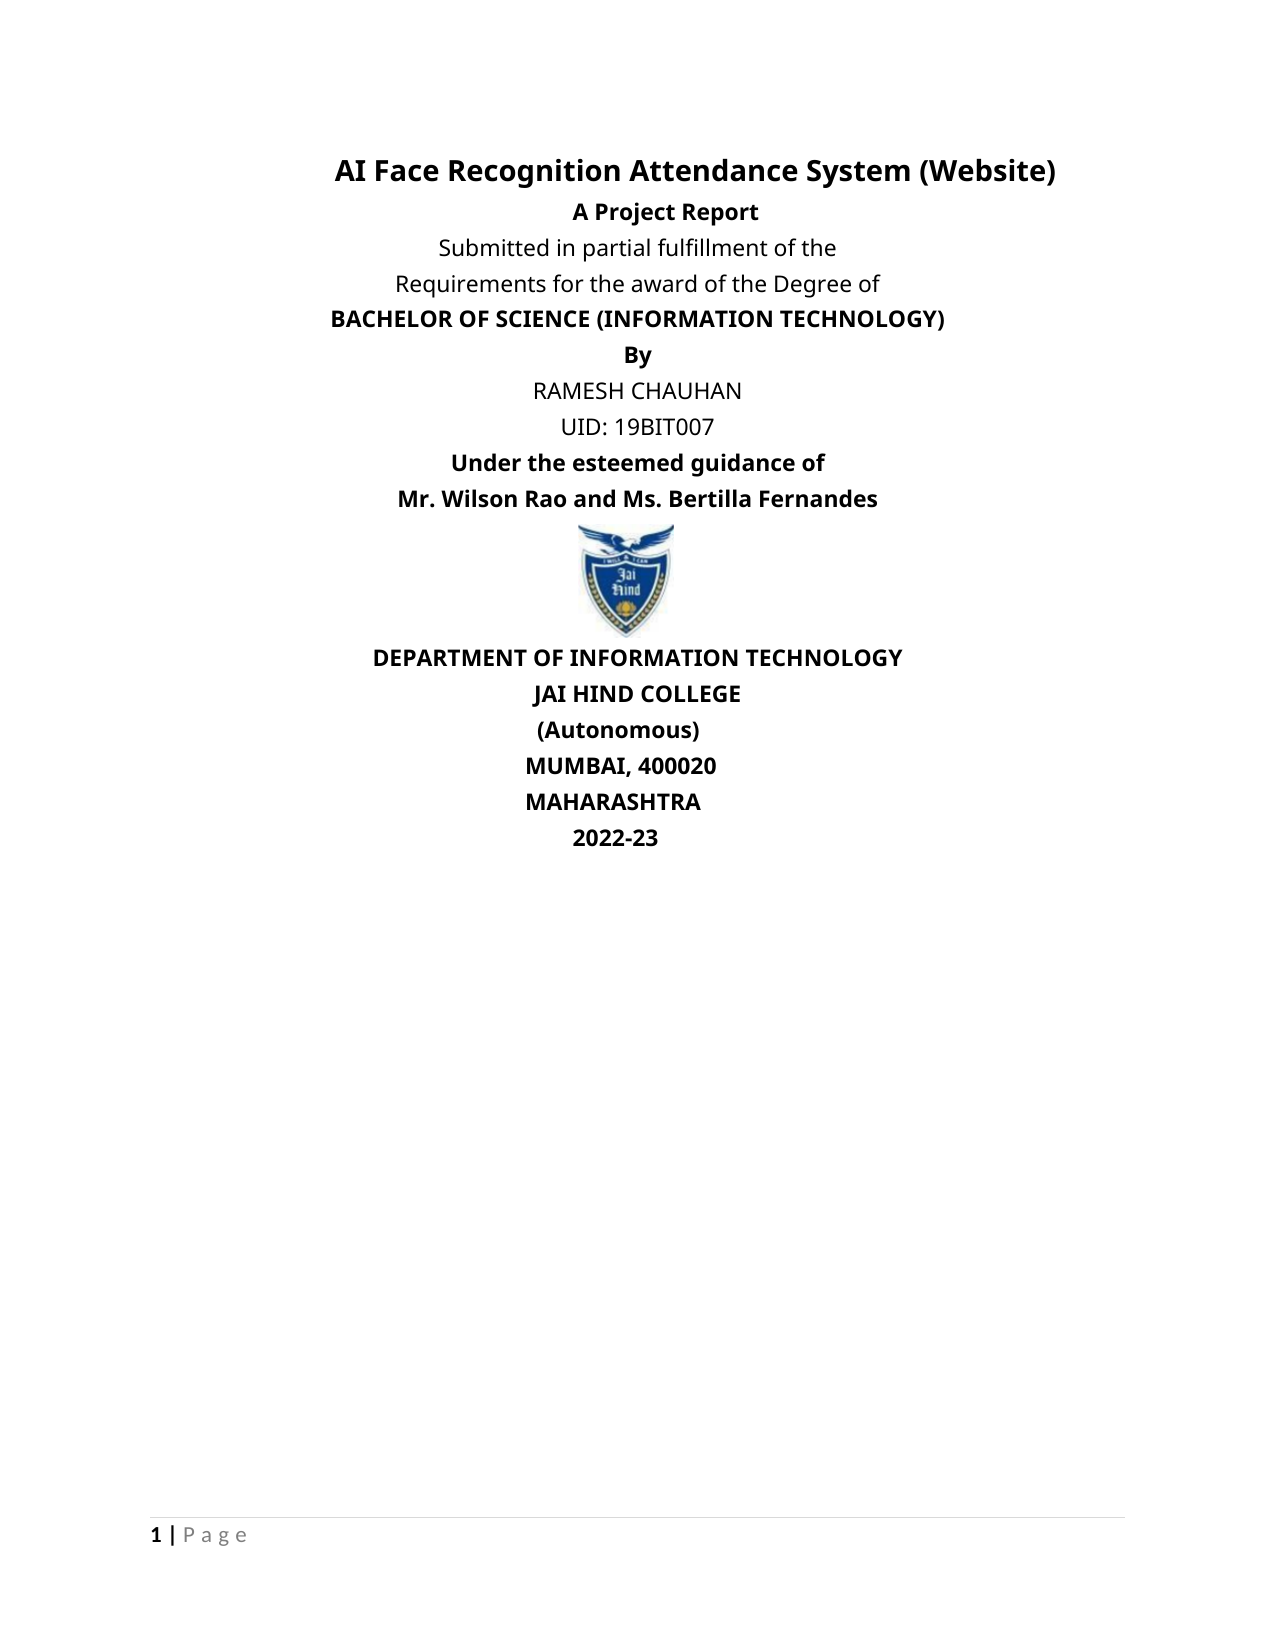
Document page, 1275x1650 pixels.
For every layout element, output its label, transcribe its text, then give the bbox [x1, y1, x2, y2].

text DEPARTMENT OF INFORMATION TECHNOLOGY [150, 642, 1125, 673]
text A Project Report [150, 196, 1125, 227]
text JAI HIND COLLEGE [150, 678, 1125, 709]
text 2022-23 [150, 822, 1125, 853]
text (Autonomous) [150, 714, 1125, 745]
text MUMBAI, 400020 [150, 750, 1125, 781]
text Submitted in partial fulfillment of the [150, 232, 1125, 263]
text UID: 19BIT007 [150, 411, 1125, 442]
text Requirements for the award of the Degree of [150, 267, 1125, 299]
text Under the esteemed guidance of [150, 447, 1125, 478]
text BACHELOR OF SCIENCE (INFORMATION TECHNOLOGY) [150, 303, 1125, 335]
text By [150, 339, 1125, 371]
text Mr. Wilson Rao and Ms. Bertilla Fernandes [150, 483, 1125, 514]
text MAHARASHTRA [150, 786, 1125, 817]
picture [563, 519, 712, 638]
text RAMESH CHAUHAN [150, 375, 1125, 407]
text AI Face Recognition Attendance System (Website) [150, 150, 1125, 190]
